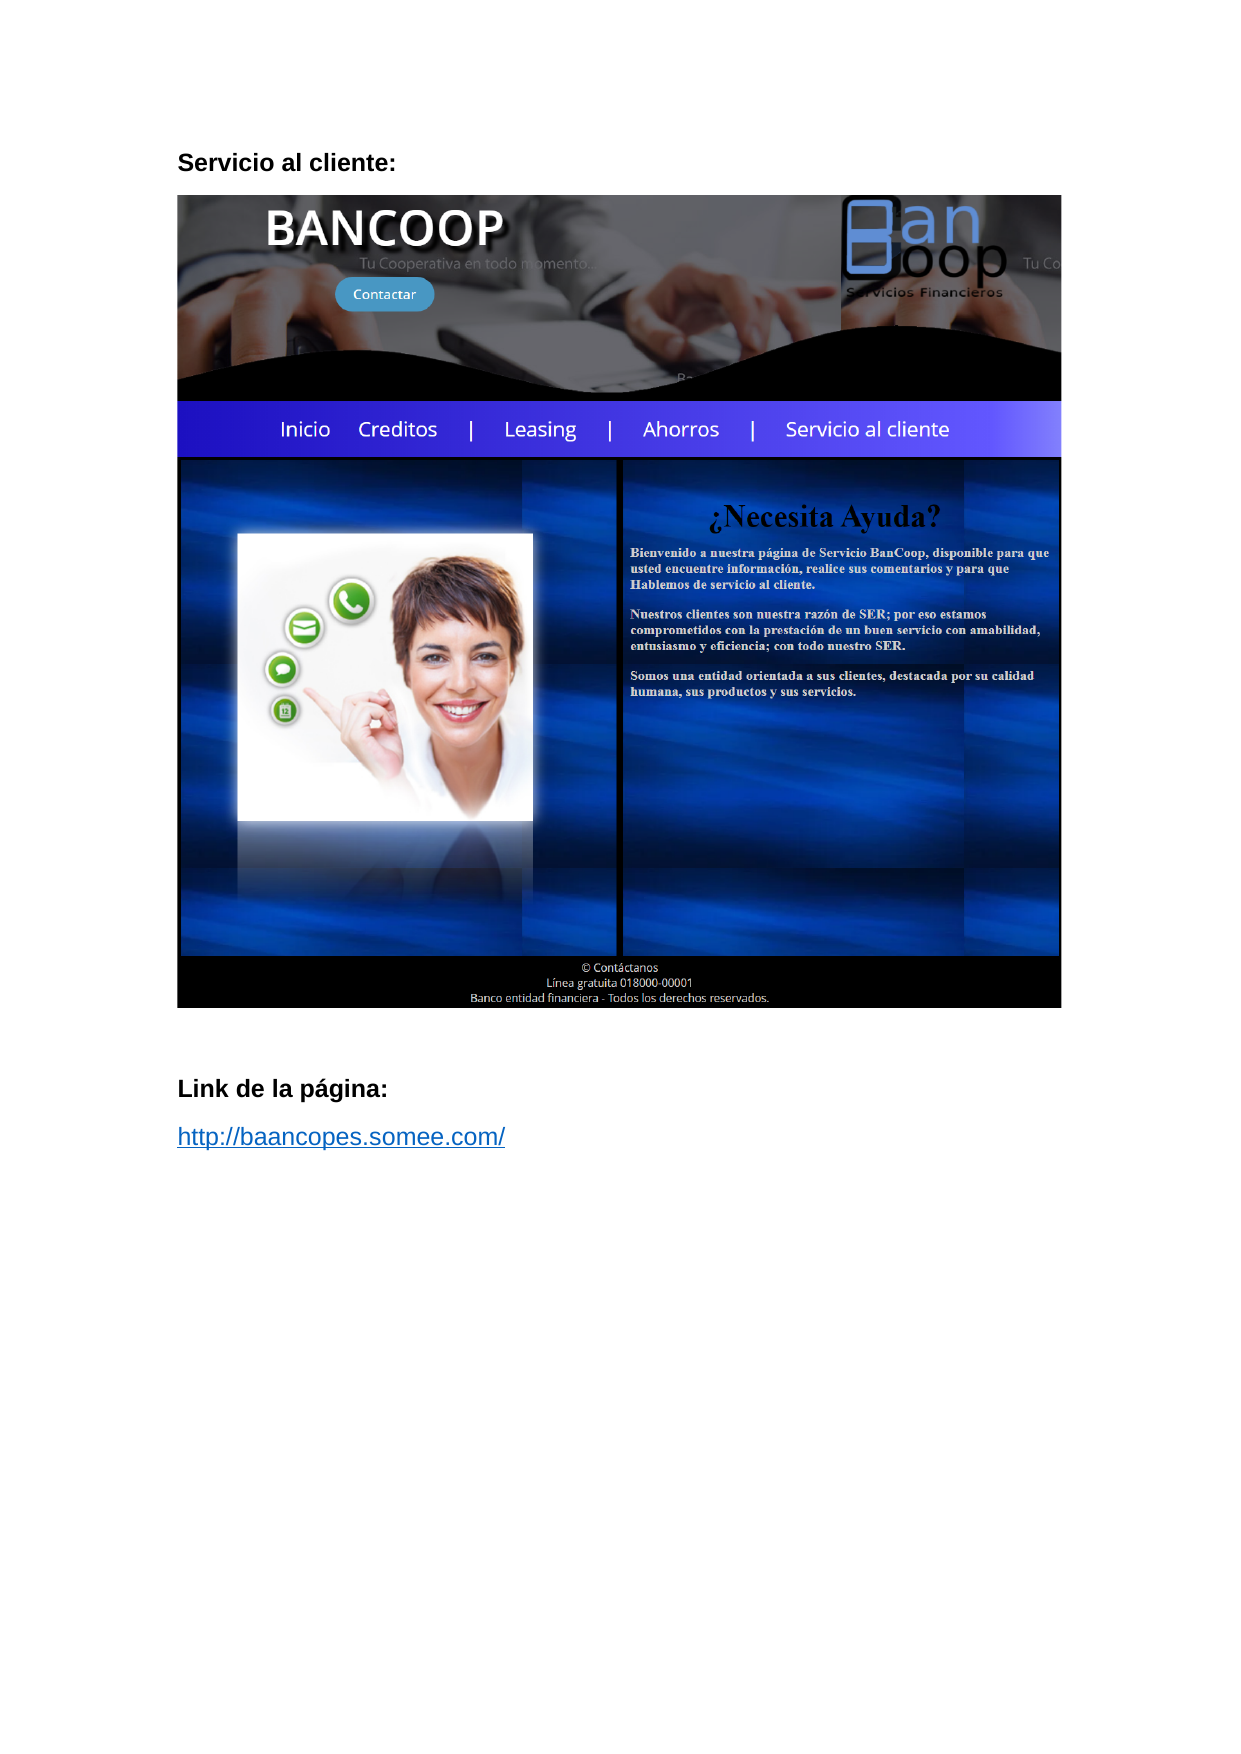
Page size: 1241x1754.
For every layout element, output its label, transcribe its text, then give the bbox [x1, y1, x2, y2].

text Servicio al cliente: [177, 148, 1063, 176]
picture [177, 195, 1062, 1008]
text Link de la página: [177, 1074, 1063, 1103]
text http://baancopes.somee.com/ [177, 1122, 1063, 1151]
